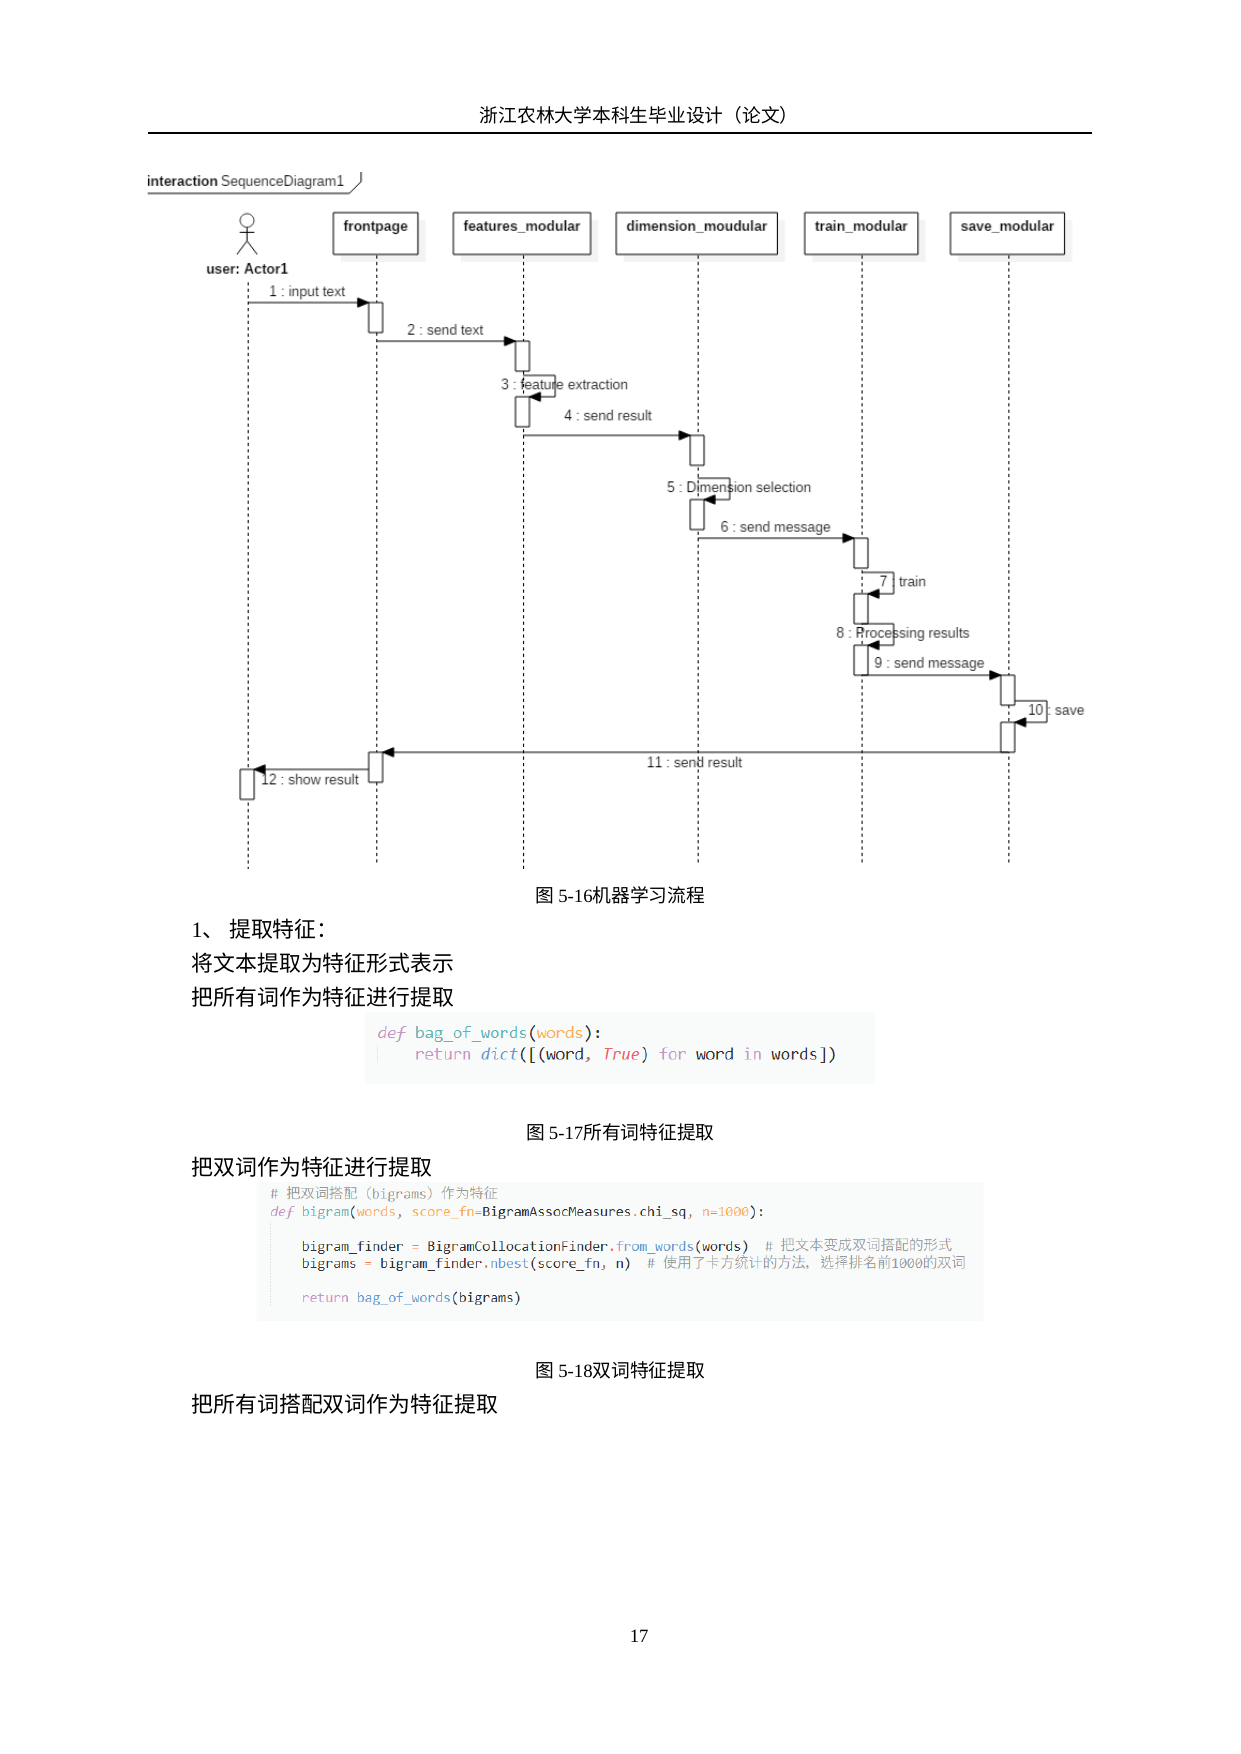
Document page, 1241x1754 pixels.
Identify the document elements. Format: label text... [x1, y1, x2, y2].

picture [365, 1012, 876, 1084]
text 把双词作为特征进行提取 [148, 1149, 1092, 1183]
picture [256, 1182, 984, 1321]
text 把所有词搭配双词作为特征提取 [148, 1386, 1092, 1420]
picture [147, 172, 1093, 869]
list 提取特征： [191, 911, 1092, 945]
text 将文本提取为特征形式表示 [148, 945, 1092, 979]
text 把所有词作为特征进行提取 [148, 979, 1092, 1013]
